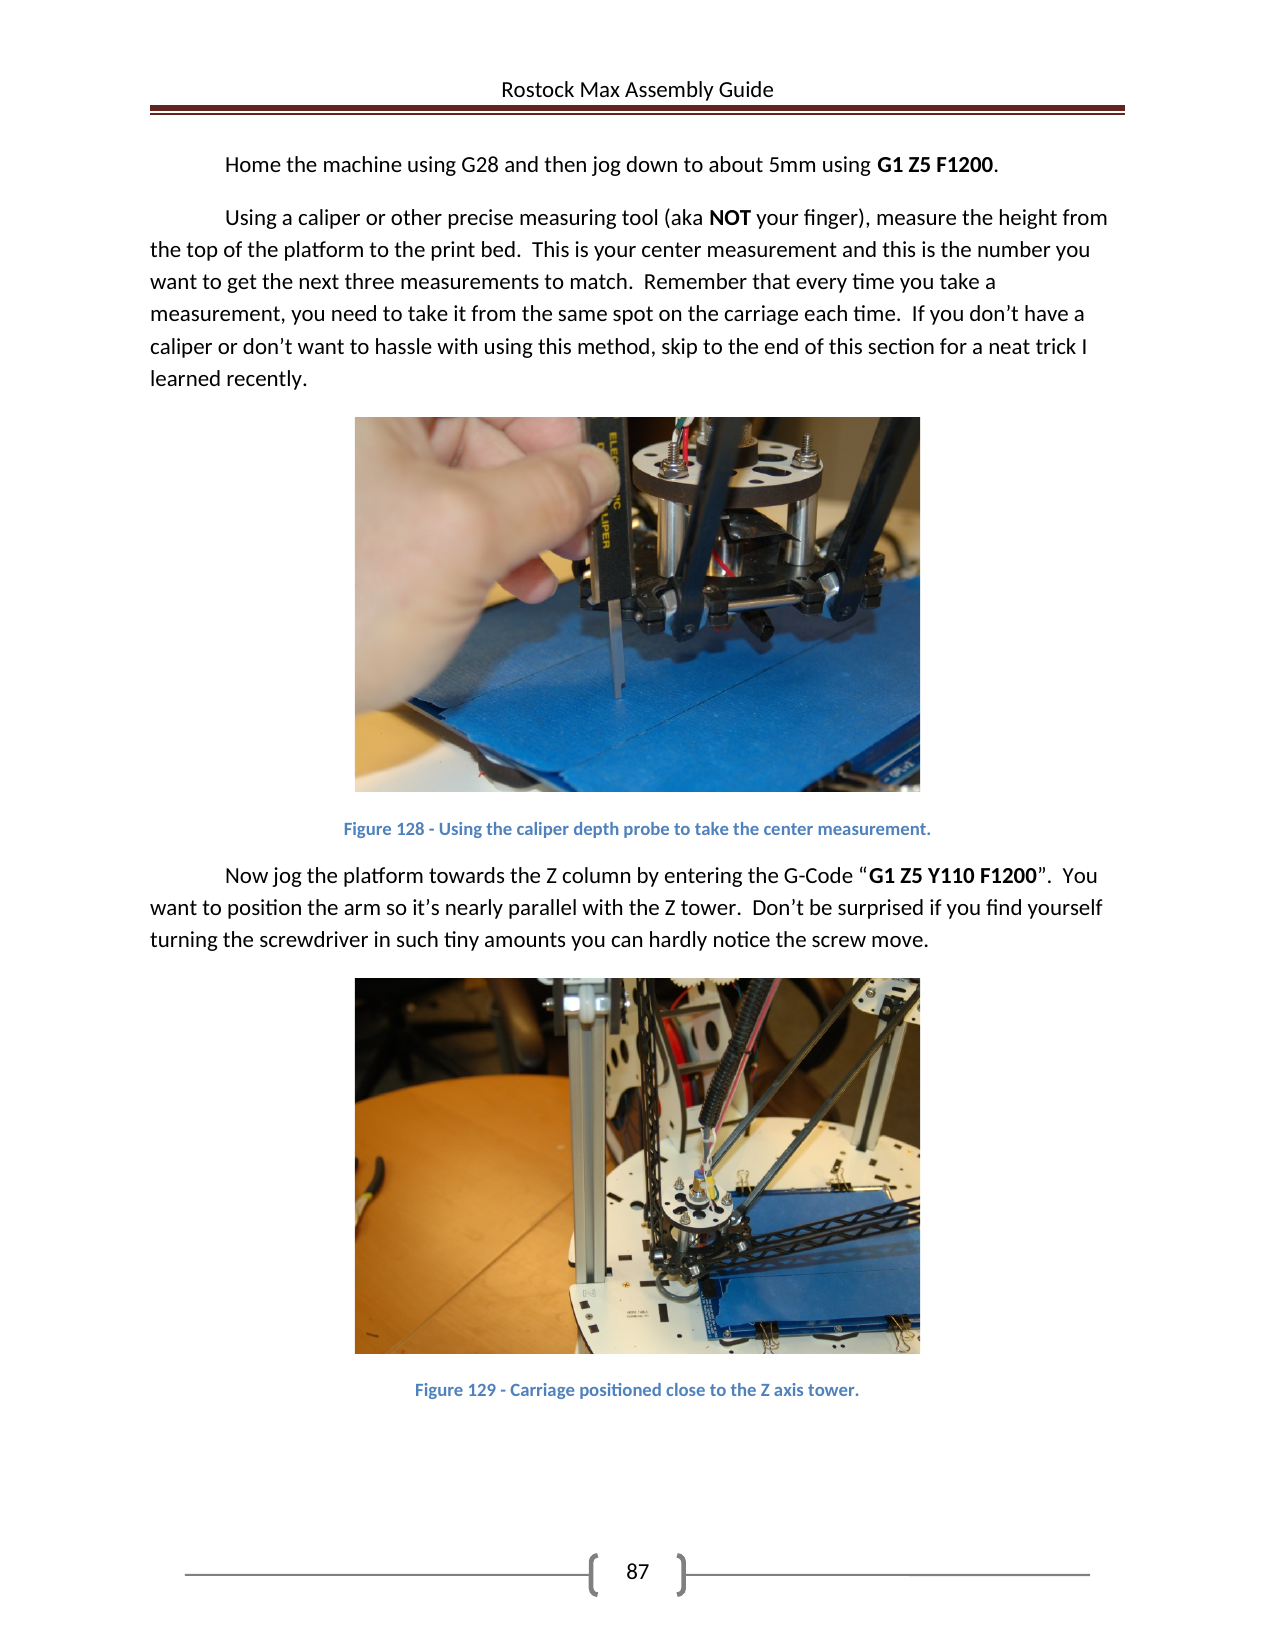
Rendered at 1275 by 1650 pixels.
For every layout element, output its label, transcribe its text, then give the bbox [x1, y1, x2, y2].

picture [354, 417, 921, 792]
text Now jog the platform towards the Z column by entering the G-Code “G1 Z5 Y110 F1200”. You want to position the arm so it’s nearly parallel with the Z tower. Don’t be surprised if you find yourself turning the screwdriver in such tiny amounts you can hardly notice the screw move. [150, 861, 1125, 953]
picture [354, 978, 921, 1354]
text Figure 129 - Carriage positioned close to the Z axis tower. [150, 1378, 1125, 1401]
text Using a caliper or other precise measuring tool (aka NOT your finger), measure the height from the top of the platform to the print bed. This is your center measurement and this is the number you want to get the next three measurements to match. Remember that every time you take a measurement, you need to take it from the same spot on the carriage each time. If you don’t have a caliper or don’t want to hassle with using this method, skip to the end of this section for a neat trick I learned recently. [150, 203, 1125, 392]
text Home the machine using G28 and then jog down to about 5mm using G1 Z5 F1200. [150, 150, 1125, 178]
text Figure 128 - Using the caliper depth probe to take the center measurement. [150, 817, 1125, 840]
